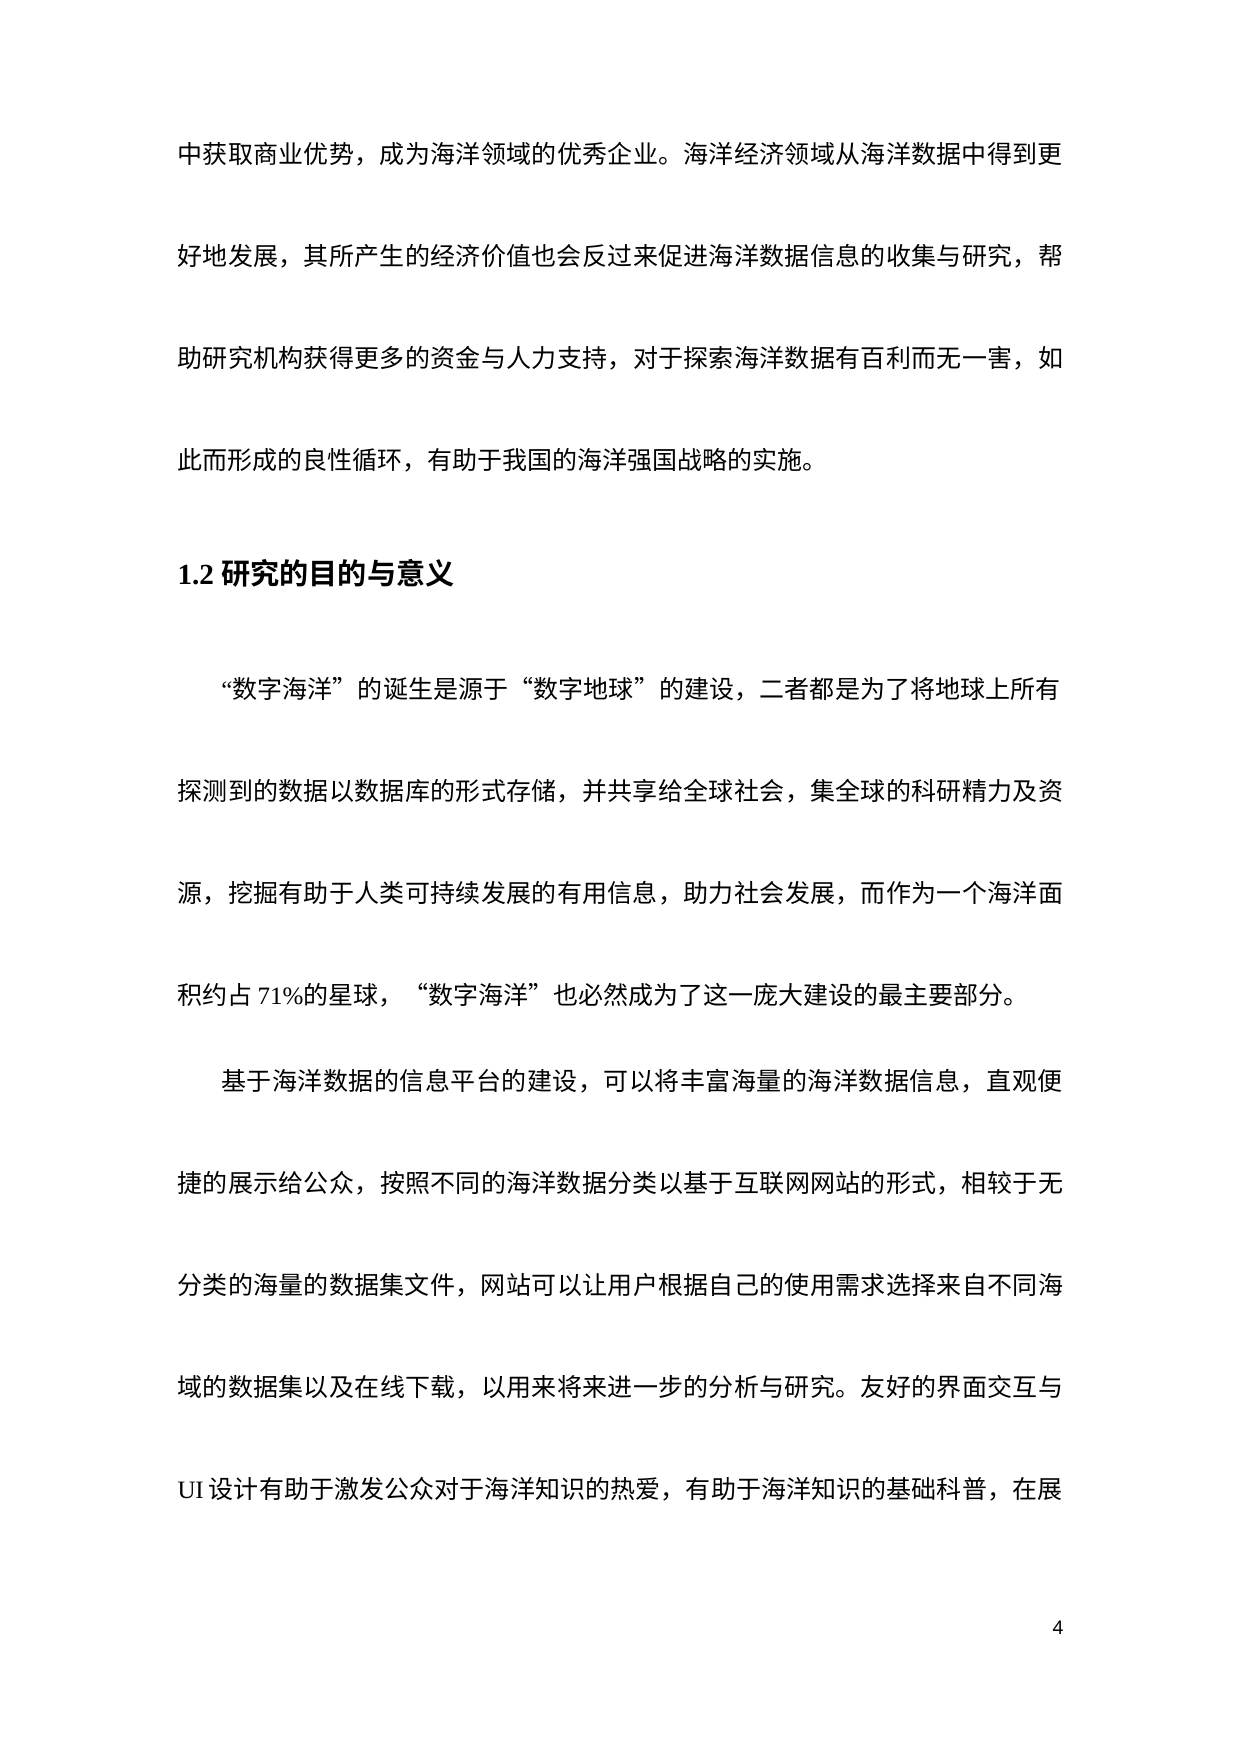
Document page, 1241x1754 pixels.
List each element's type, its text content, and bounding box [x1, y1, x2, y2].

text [177, 119, 1063, 493]
text “数字海洋”的诞生是源于“数字地球”的建设，二者都是为了将地球上所有探测到的数据以数据库的形式存储，并共享给全球社会，集全球的科研精力及资源，挖掘有助于人类可持续发展的有用信息，助力社会发展，而作为一个海洋面积约占71%的星球，“数字海洋”也必然成为了这一庞大建设的最主要部分。 [177, 654, 1063, 1028]
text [177, 1046, 1063, 1521]
subtitle 1.2 研究的目的与意义 [177, 538, 1063, 606]
